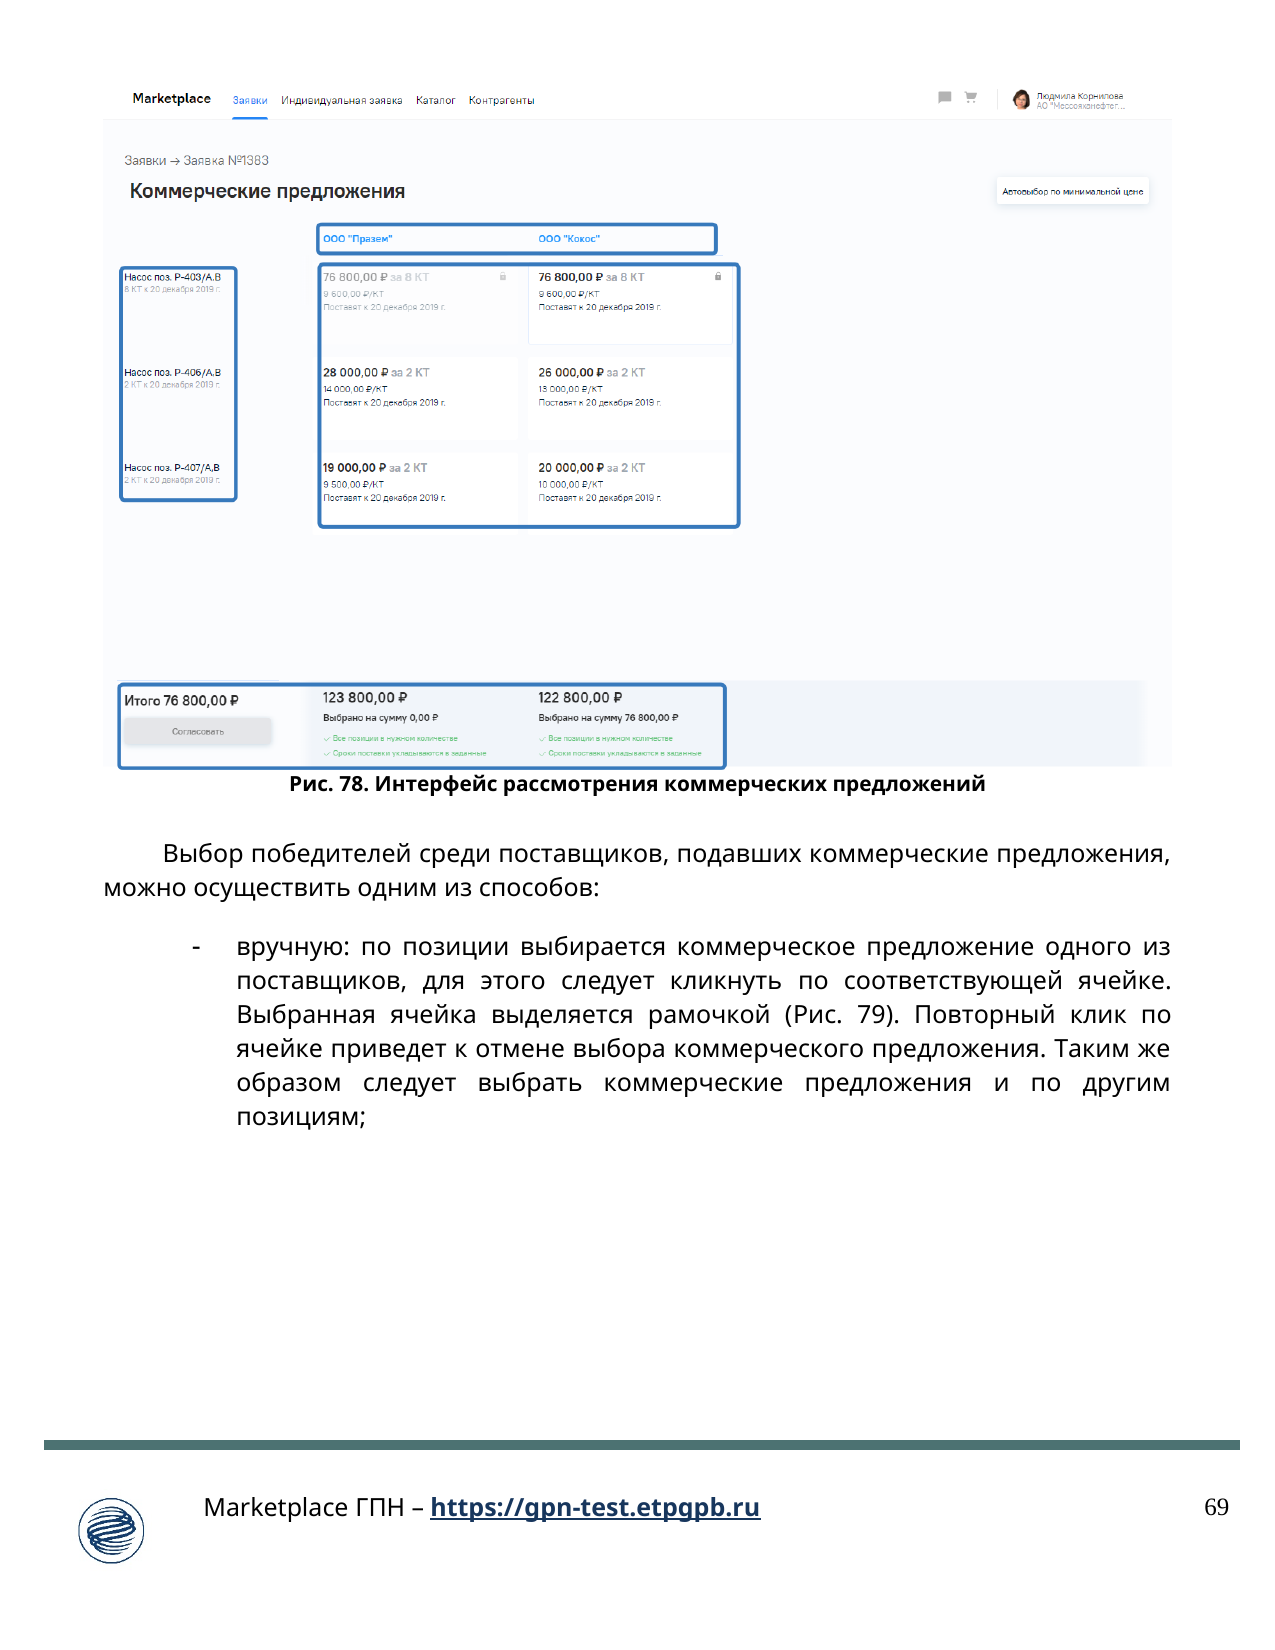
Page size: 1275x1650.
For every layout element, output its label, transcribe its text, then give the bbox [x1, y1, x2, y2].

text вручную: по позиции выбирается коммерческое предложение одного из поставщиков, для этого следует кликнуть по соответствующей ячейке. Выбранная ячейка выделяется рамочкой (Рис. 79). Повторный клик по ячейке приведет к отмене выбора коммерческого предложения. Таким же образом следует выбрать коммерческие предложения и по другим позициям; [192, 928, 1172, 1133]
picture [69, 1489, 153, 1572]
text Рис. 78. Интерфейс рассмотрения коммерческих предложений [103, 770, 1172, 798]
text Выбор победителей среди поставщиков, подавших коммерческие предложения, можно осуществить одним из способов: [103, 835, 1172, 903]
picture [103, 84, 1172, 770]
